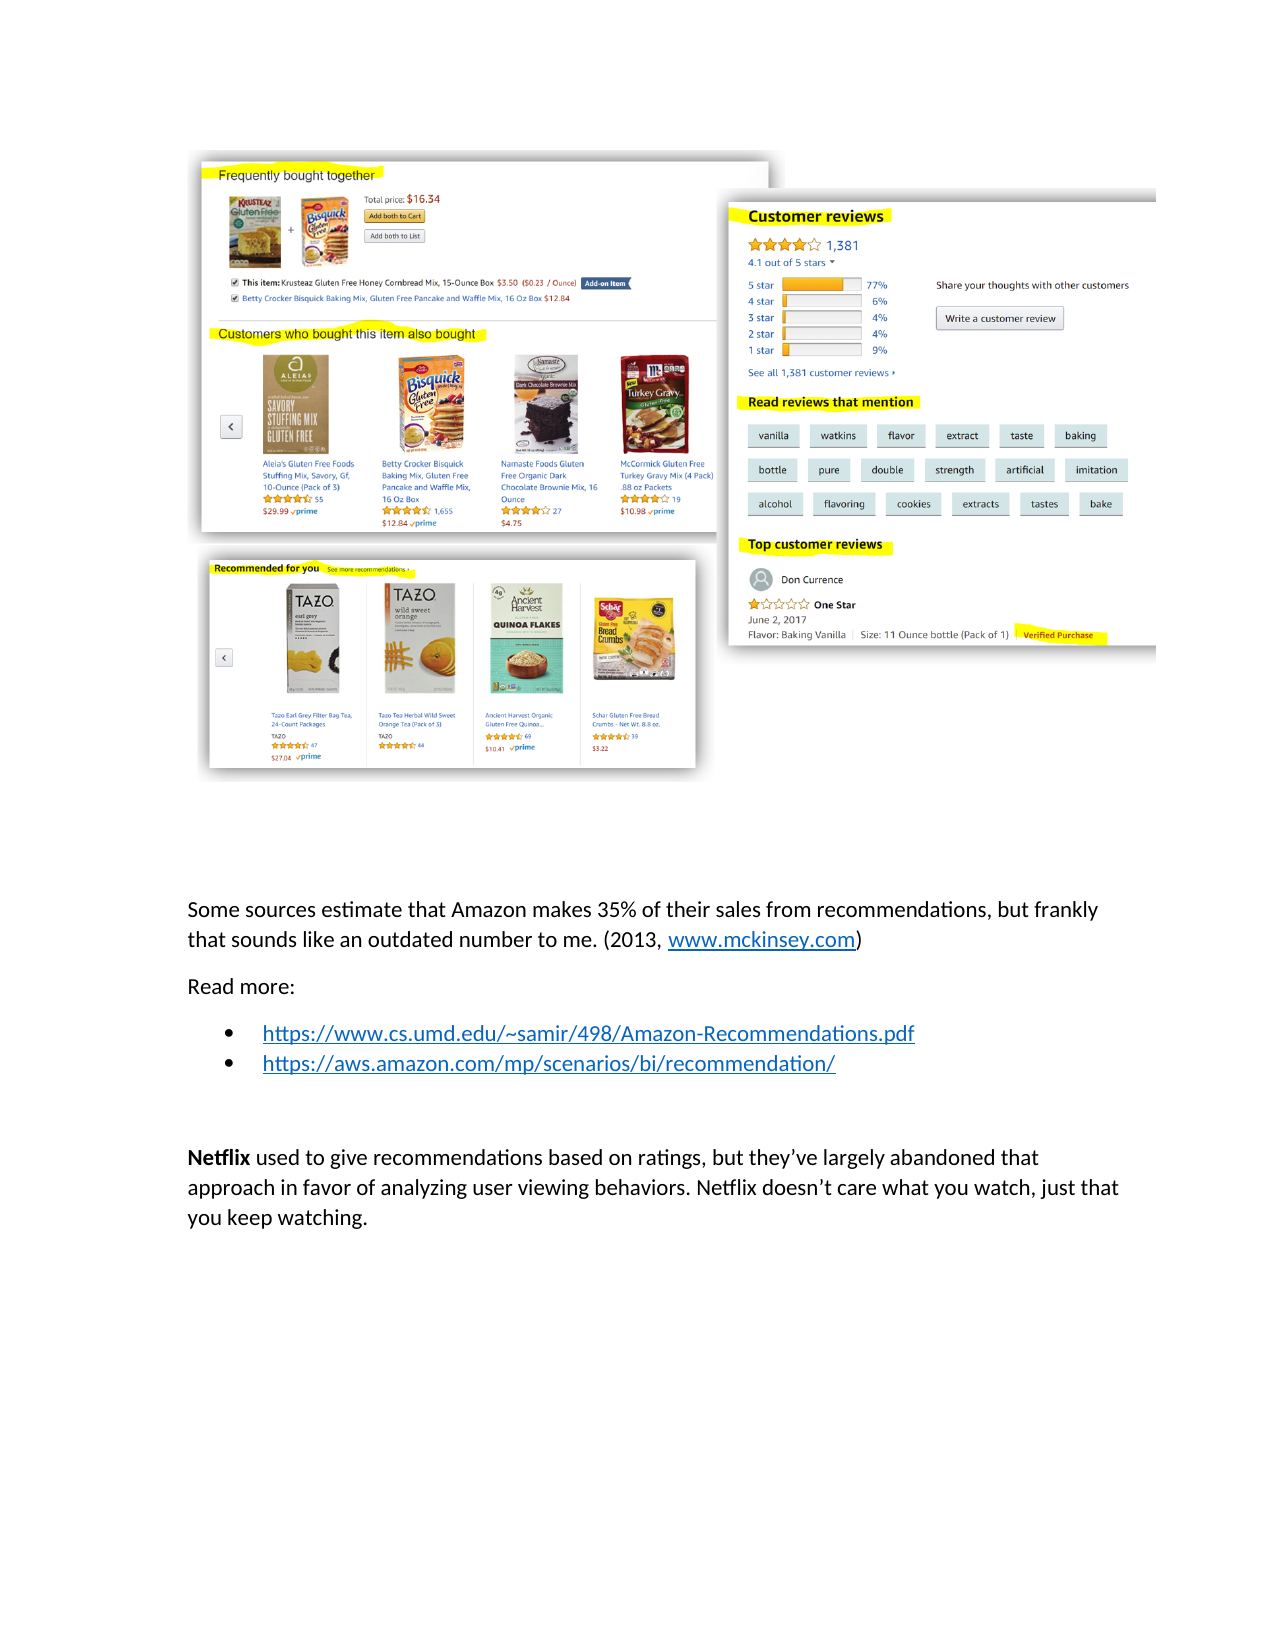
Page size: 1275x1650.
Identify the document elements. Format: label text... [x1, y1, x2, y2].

text Read more: [187, 972, 1125, 1000]
list https://aws.amazon.com/mp/scenarios/bi/recommendation/ [225, 1049, 1125, 1077]
picture [187, 150, 1163, 783]
list https://www.cs.umd.edu/~samir/498/Amazon-Recommendations.pdf [225, 1019, 1125, 1047]
text Netflix used to give recommendations based on ratings, but they’ve largely abandoned that approach in favor of analyzing user viewing behaviors. Netflix doesn’t care what you watch, just that you keep watching. [187, 1143, 1125, 1231]
text Some sources estimate that Amazon makes 35% of their sales from recommendations, but frankly that sounds like an outdated number to me. (2013, www.mckinsey.com) [187, 895, 1125, 953]
